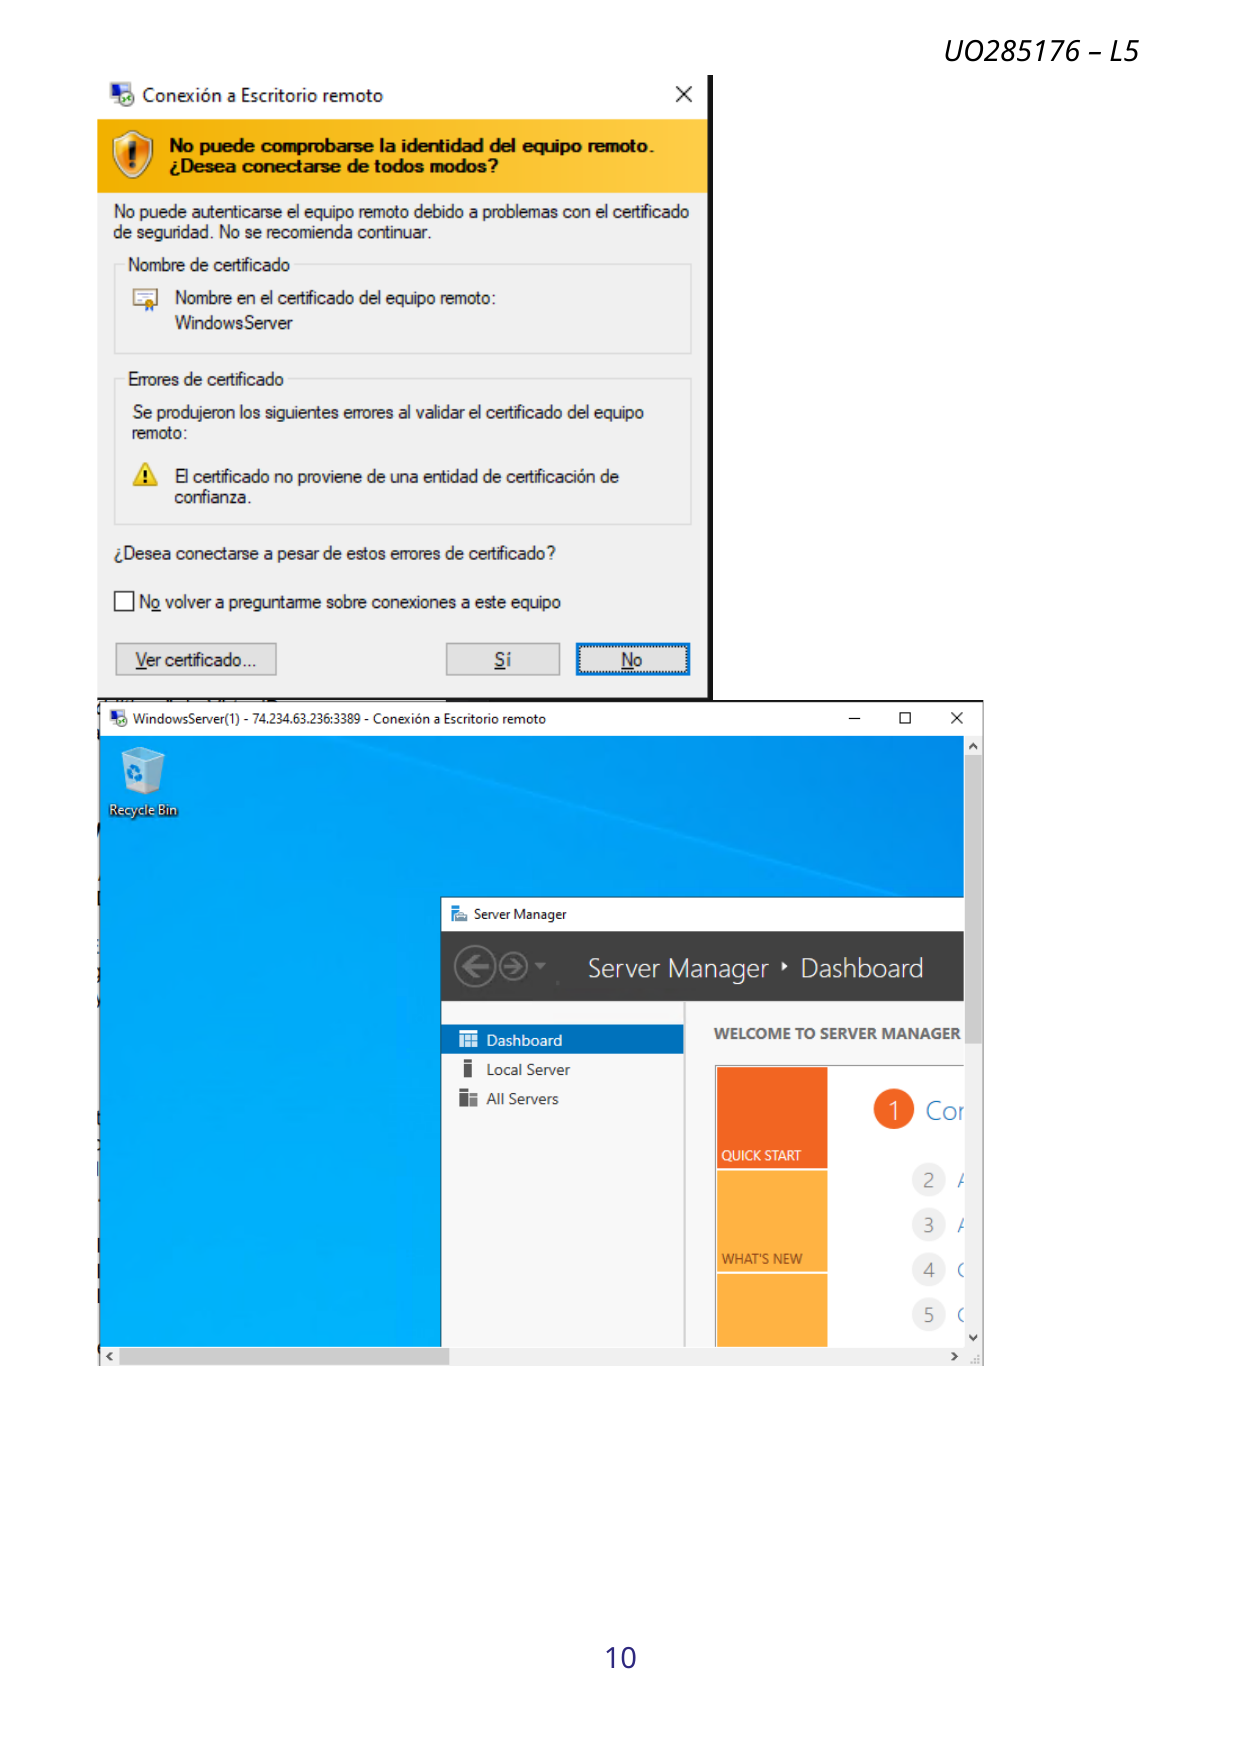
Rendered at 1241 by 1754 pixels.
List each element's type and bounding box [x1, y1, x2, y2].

picture [97, 75, 984, 1366]
